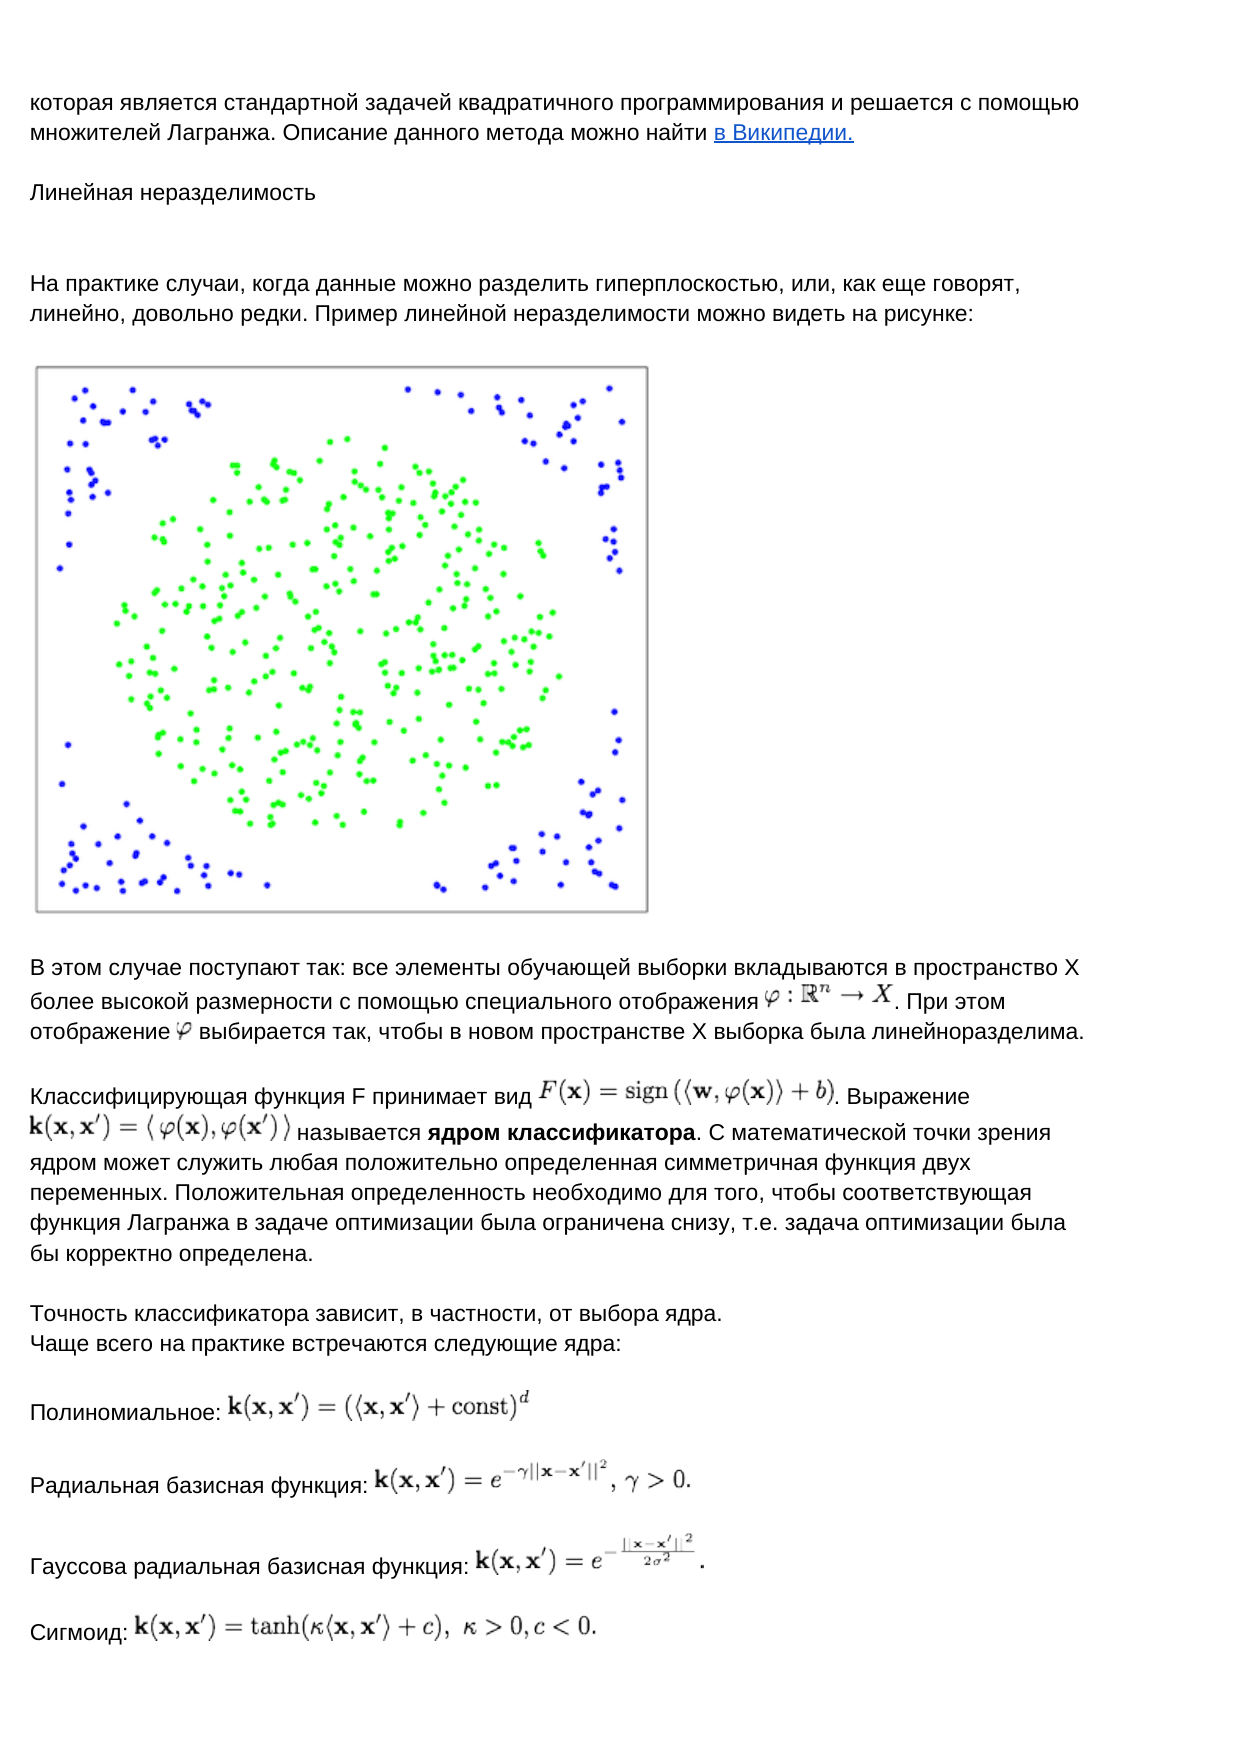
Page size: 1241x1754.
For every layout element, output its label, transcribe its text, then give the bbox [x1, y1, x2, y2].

picture [765, 984, 894, 1009]
picture [29, 1113, 291, 1141]
picture [538, 1078, 834, 1105]
picture [176, 1022, 193, 1040]
subtitle Линейная неразделимость [29, 179, 1090, 206]
text Чаще всего на практике встречаются следующие ядра: [29, 1330, 1090, 1356]
picture [227, 1390, 530, 1421]
picture [134, 1613, 596, 1641]
text которая является стандартной задачей квадратичного программирования и решается с помощью множителей Лагранжа. Описание данного метода можно найти в Википедии. [29, 88, 1090, 145]
text На практике случаи, когда данные можно разделить гиперплоскостью, или, как еще говорят, линейно, довольно редки. Пример линейной неразделимости можно видеть на рисунке: [29, 270, 1090, 326]
picture [374, 1459, 692, 1494]
text Точность классификатора зависит, в частности, от выбора ядра. [29, 1300, 1090, 1326]
text Классифицирующая функция F принимает вид . Выражение называется ядром классификатора. С математической точки зрения ядром может служить любая положительно определенная симметричная функция двух переменных. Положительная определенность необходимо для того, чтобы соответствующая функция Лагранжа в задаче оптимизации была ограничена снизу, т.е. задача оптимизации была бы корректно определена. [29, 1078, 1090, 1266]
text Гауссова радиальная базисная функция: [29, 1532, 1090, 1579]
text В этом случае поступают так: все элементы обучающей выборки вкладываются в пространство X более высокой размерности с помощью специального отображения . При этом отображение выбирается так, чтобы в новом пространстве X выборка была линейноразделима. [29, 954, 1090, 1044]
picture [29, 360, 655, 920]
picture [475, 1532, 704, 1575]
